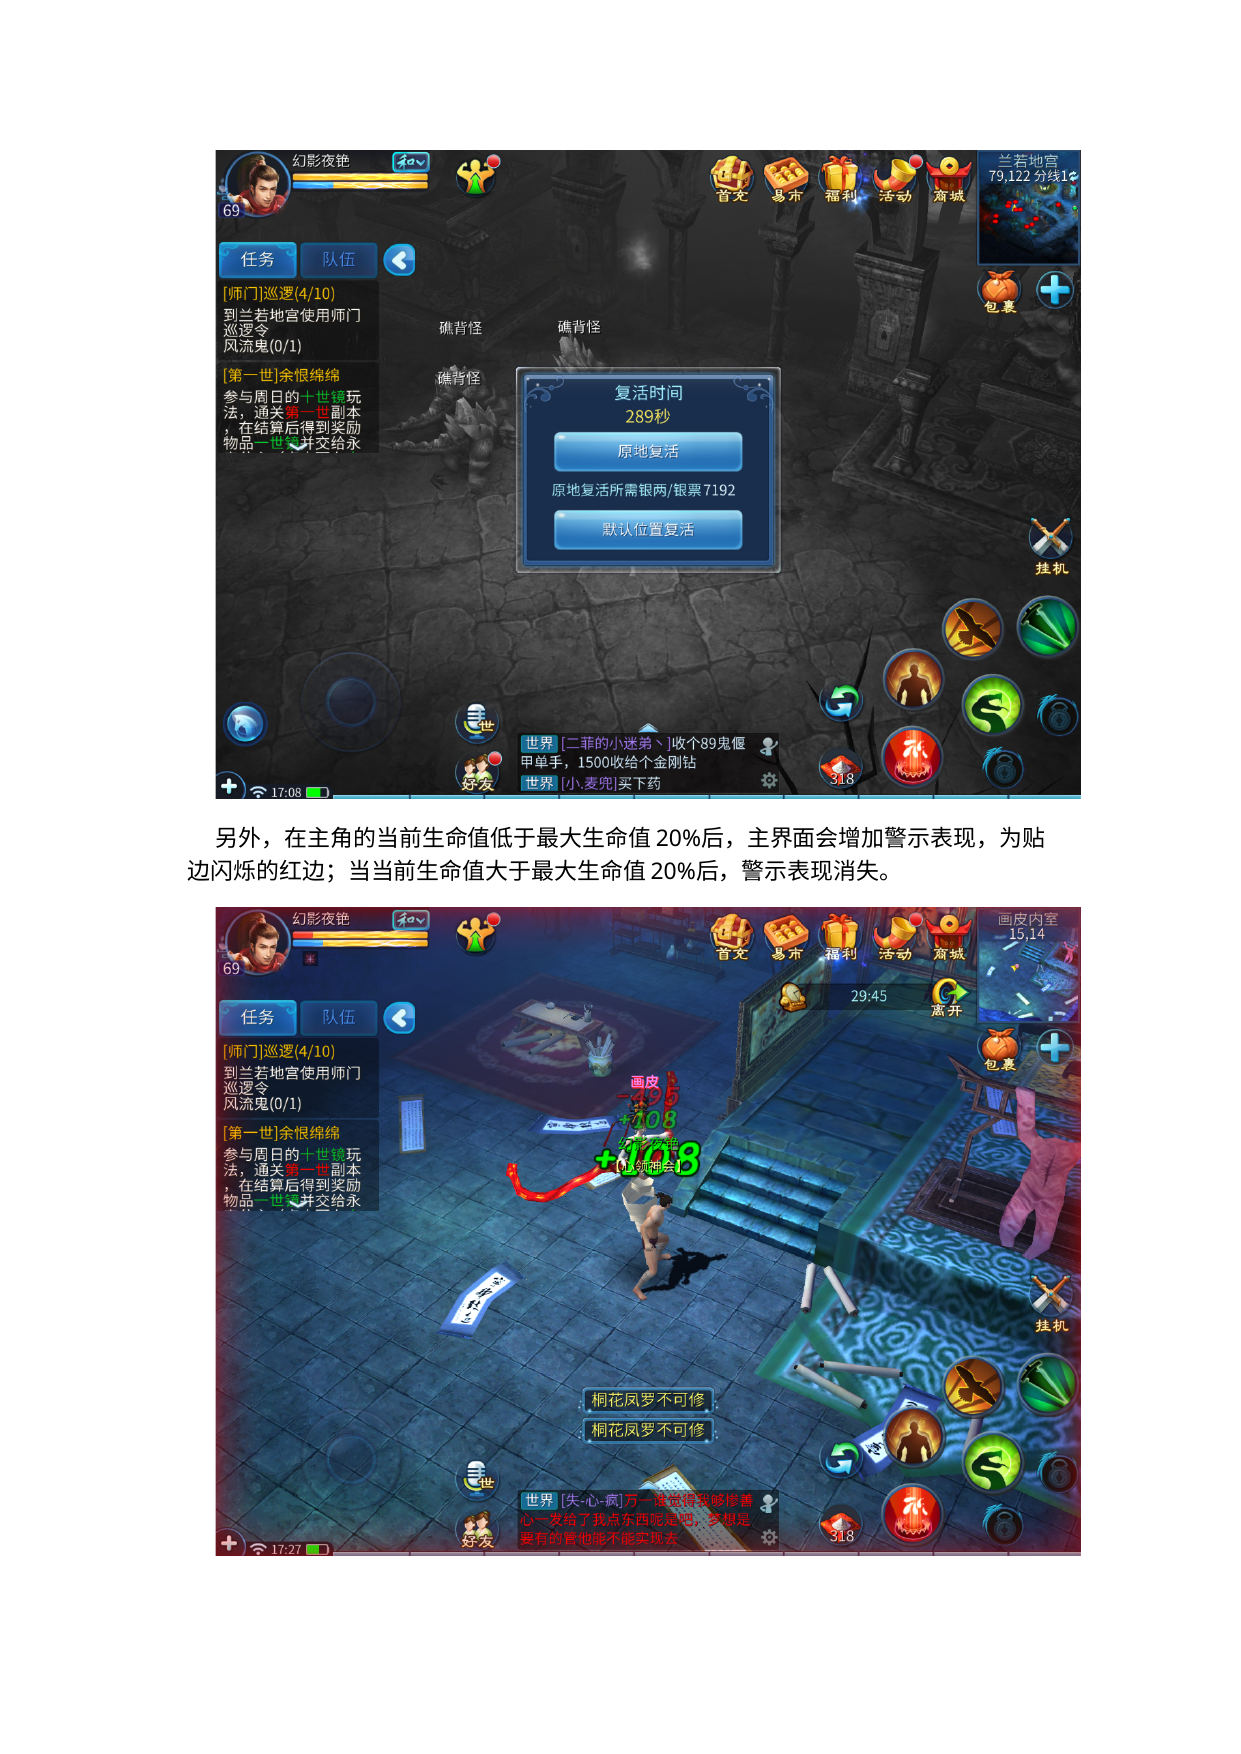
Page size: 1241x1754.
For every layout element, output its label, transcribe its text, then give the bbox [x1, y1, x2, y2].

text 另外，在主角的当前生命值低于最大生命值20%后，主界面会增加警示表现，为贴边闪烁的红边；当当前生命值大于最大生命值20%后，警示表现消失。 [187, 820, 1053, 886]
picture [215, 907, 1081, 1556]
picture [215, 150, 1081, 799]
